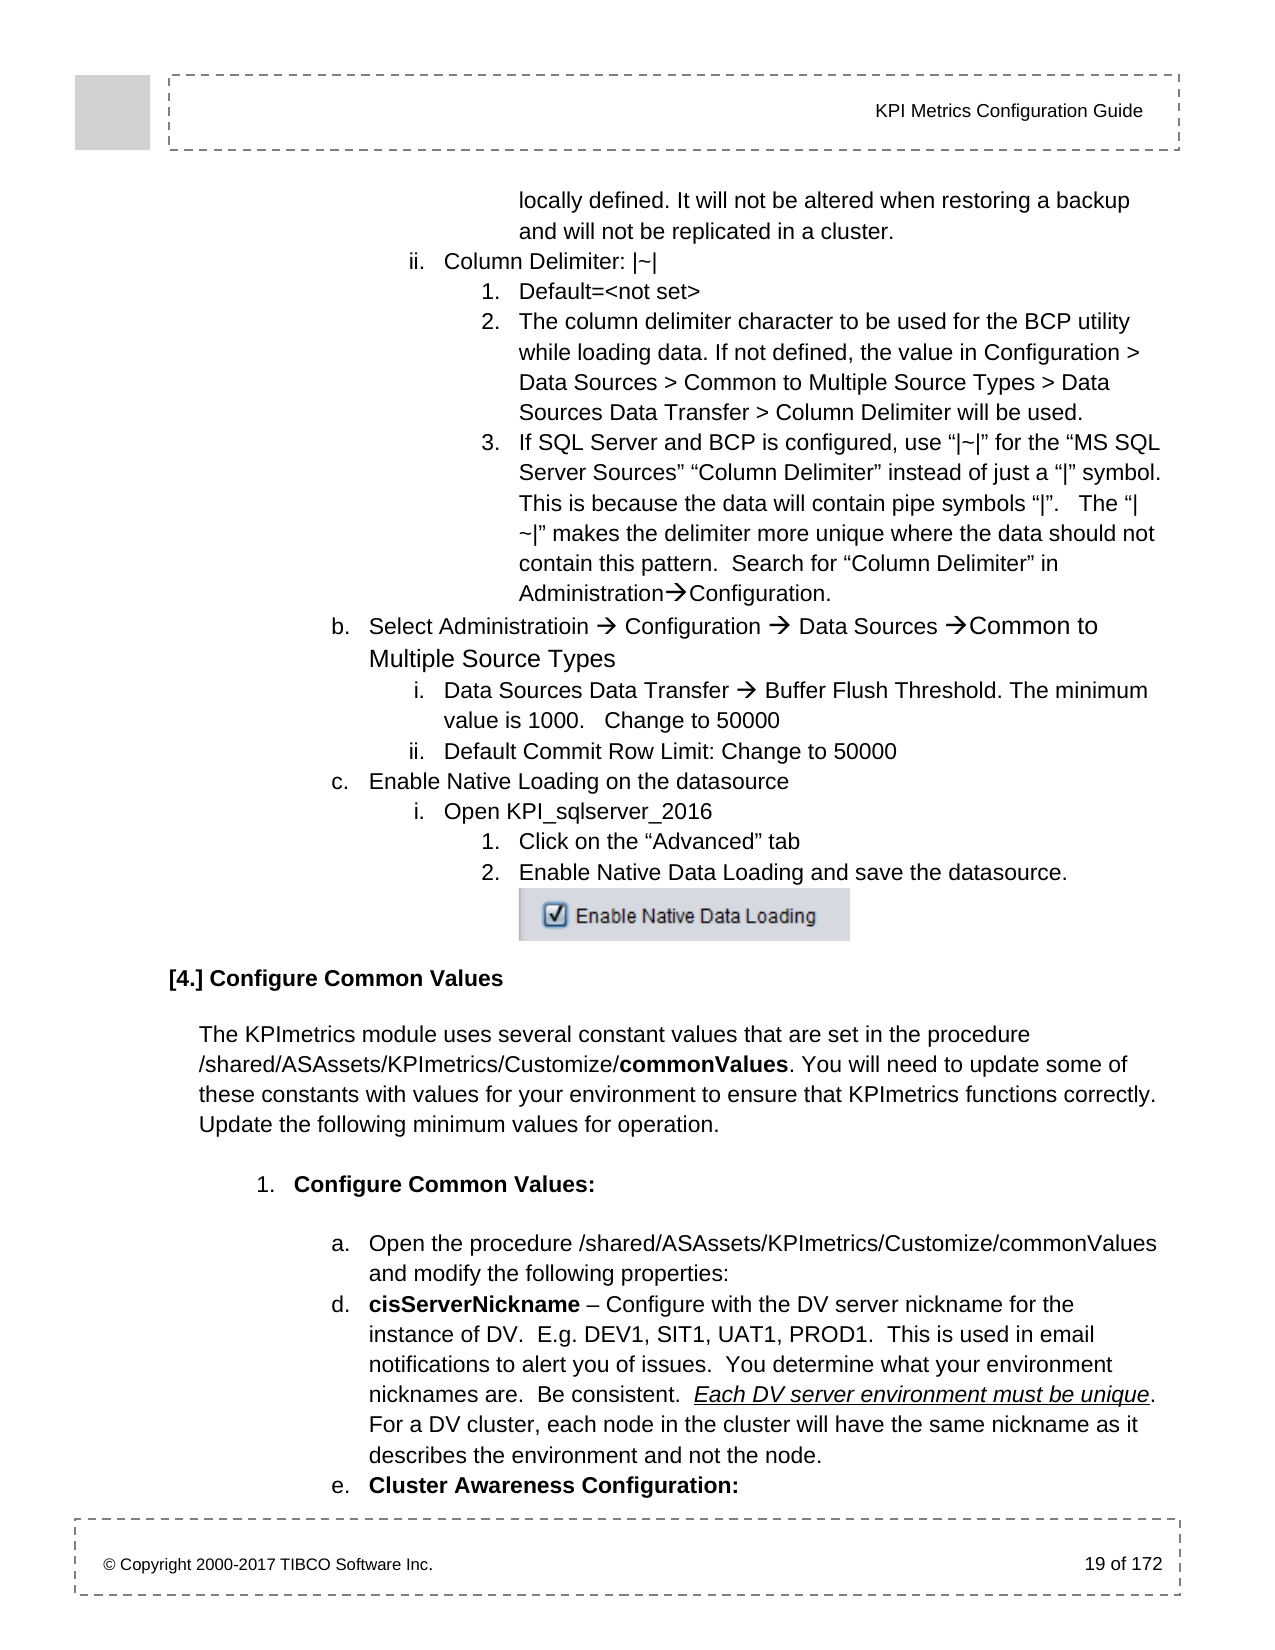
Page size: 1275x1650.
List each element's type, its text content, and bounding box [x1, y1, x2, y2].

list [481, 187, 1162, 244]
list Enable Native Loading on the datasource [331, 768, 1162, 794]
list The column delimiter character to be used for the BCP utility while loading data. If not defined, the value in Configuration > Data Sources > Common to Multiple Source Types > Data Sources Data Transfer > Column Delimiter will be used. [481, 308, 1162, 425]
list Select Administratioin Configuration Data Sources Common to Multiple Source Types [331, 611, 1162, 673]
list Enable Native Data Loading and save the datasource. [481, 858, 1162, 885]
subtitle [4.] Configure Common Values [169, 965, 1162, 992]
list Open KPI_sqlserver_2016 [425, 798, 1162, 824]
list Configure Common Values: [256, 1171, 1162, 1197]
picture [518, 888, 851, 941]
list Open the procedure /shared/ASAssets/KPImetrics/Customize/commonValues and modify the following properties: [331, 1230, 1162, 1287]
list If SQL Server and BCP is configured, use “|~|” for the “MS SQL Server Sources” “Column Delimiter” instead of just a “|” symbol. This is because the data will contain pipe symbols “|”. The “|~|” makes the delimiter more unique where the data should not contain this pattern. Search for “Column Delimiter” in AdministrationConfiguration. [481, 429, 1162, 607]
list Column Delimiter: |~| [425, 248, 1162, 274]
list Click on the “Advanced” tab [481, 828, 1162, 854]
list Default=<not set> [481, 278, 1162, 304]
list Default Commit Row Limit: Change to 50000 [425, 738, 1162, 764]
text The KPImetrics module uses several constant values that are set in the procedure /shared/ASAssets/KPImetrics/Customize/commonValues. You will need to update some of these constants with values for your environment to ensure that KPImetrics functions correctly. Update the following minimum values for operation. [199, 1021, 1162, 1138]
list Cluster Awareness Configuration: [331, 1472, 1162, 1498]
list cisServerNickname – Configure with the DV server nickname for the instance of DV. E.g. DEV1, SIT1, UAT1, PROD1. This is used in email notifications to alert you of issues. You determine what your environment nicknames are. Be consistent. Each DV server environment must be unique. For a DV cluster, each node in the cluster will have the same nickname as it describes the environment and not the node. [331, 1291, 1162, 1468]
list Data Sources Data Transfer Buffer Flush Threshold. The minimum value is 1000. Change to 50000 [425, 677, 1162, 734]
